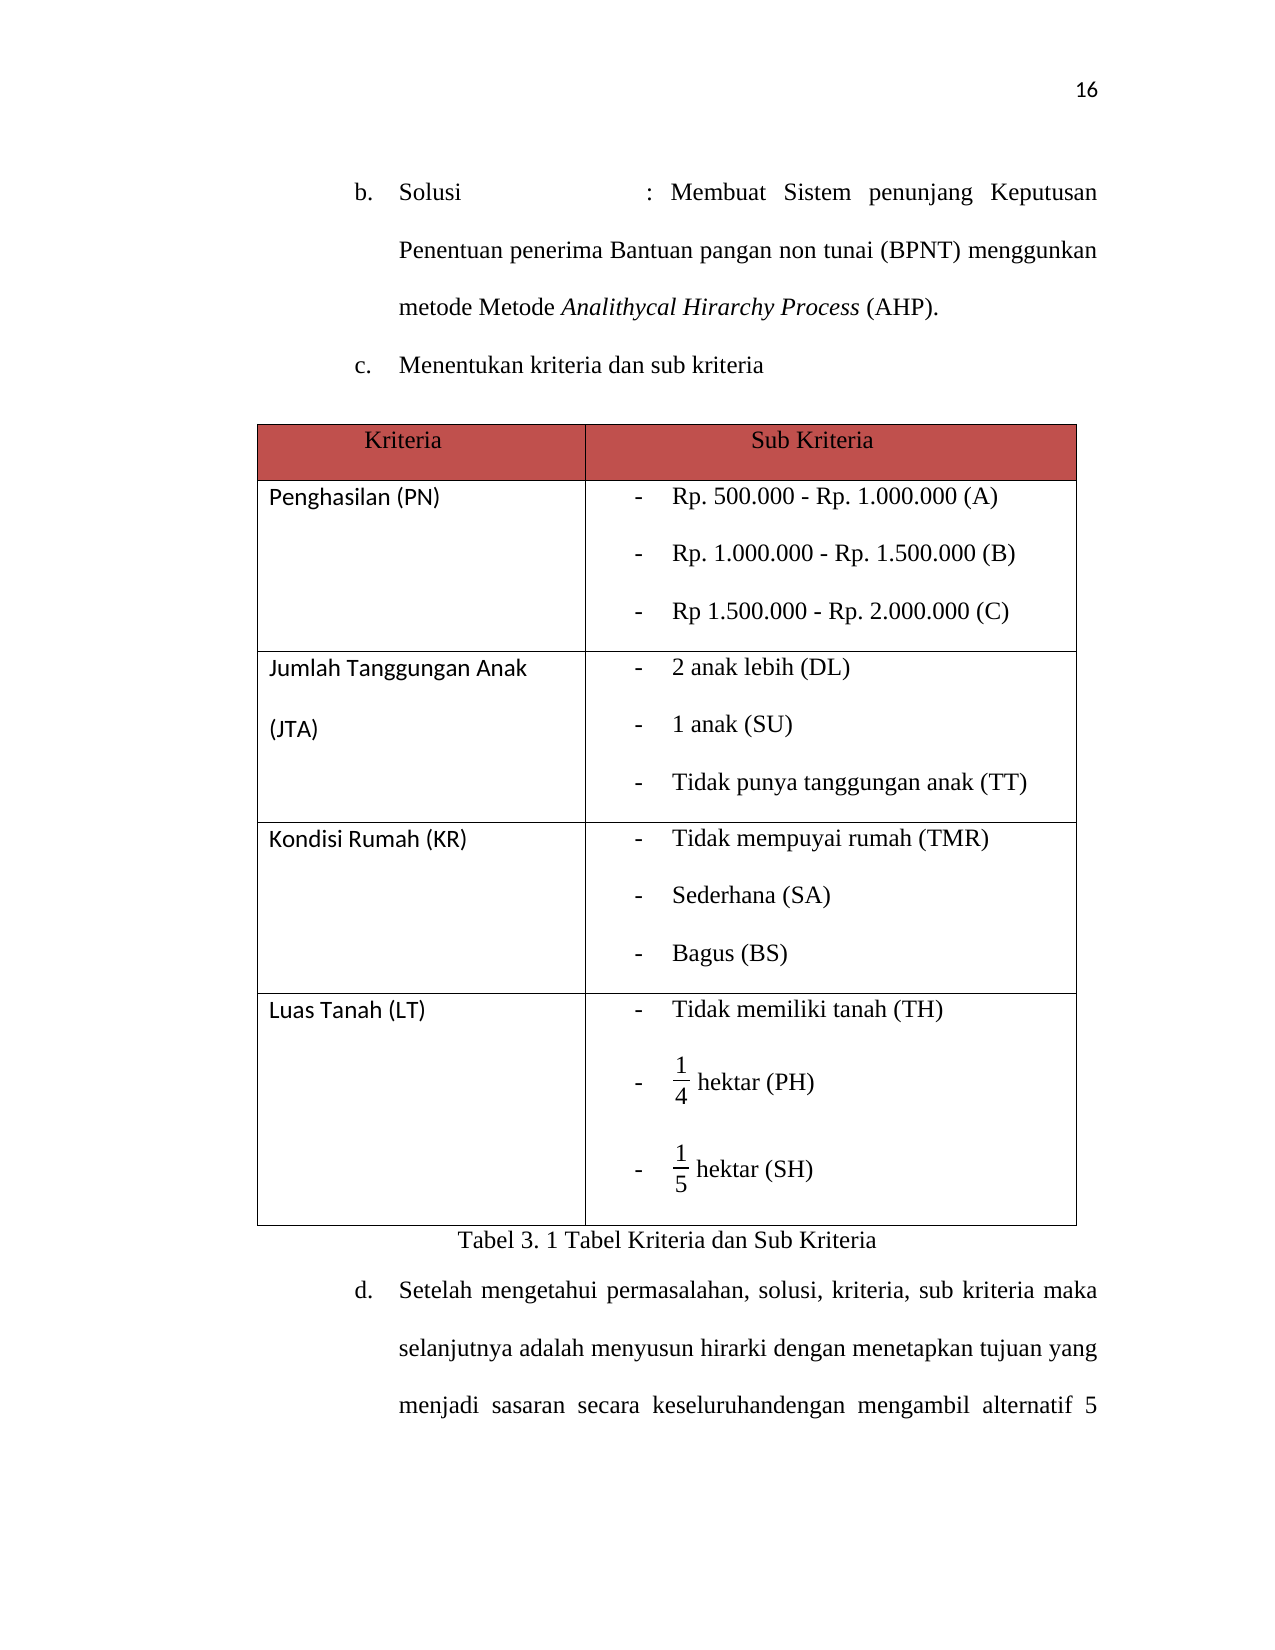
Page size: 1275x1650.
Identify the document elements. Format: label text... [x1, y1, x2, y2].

text Tabel 3. 1 Tabel Kriteria dan Sub Kriteria [236, 1226, 1098, 1254]
table_header Kriteria [258, 425, 585, 480]
table_cell Tidak memiliki tanah (TH) hektar (PH) hektar (SH) [586, 994, 1076, 1224]
table_cell Luas Tanah (LT) [258, 994, 585, 1224]
table_cell Tidak mempuyai rumah (TMR) Sederhana (SA) Bagus (BS) [586, 823, 1076, 993]
table_cell Penghasilan (PN) [258, 481, 585, 651]
list Solusi : Membuat Sistem penunjang Keputusan Penentuan penerima Bantuan pangan non tunai (BPNT) menggunkan metode Metode Analithycal Hirarchy Process (AHP). [354, 177, 1098, 321]
list Menentukan kriteria dan sub kriteria [354, 350, 1098, 378]
table_cell 2 anak lebih (DL) 1 anak (SU) Tidak punya tanggungan anak (TT) [586, 652, 1076, 822]
table_cell Rp. 500.000 - Rp. 1.000.000 (A) Rp. 1.000.000 - Rp. 1.500.000 (B) Rp 1.500.000 - Rp. 2.000.000 (C) [586, 481, 1076, 651]
table_cell Jumlah Tanggungan Anak (JTA) [258, 652, 585, 822]
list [354, 1275, 1098, 1419]
table_header Sub Kriteria [586, 425, 1076, 480]
table_cell Kondisi Rumah (KR) [258, 823, 585, 993]
